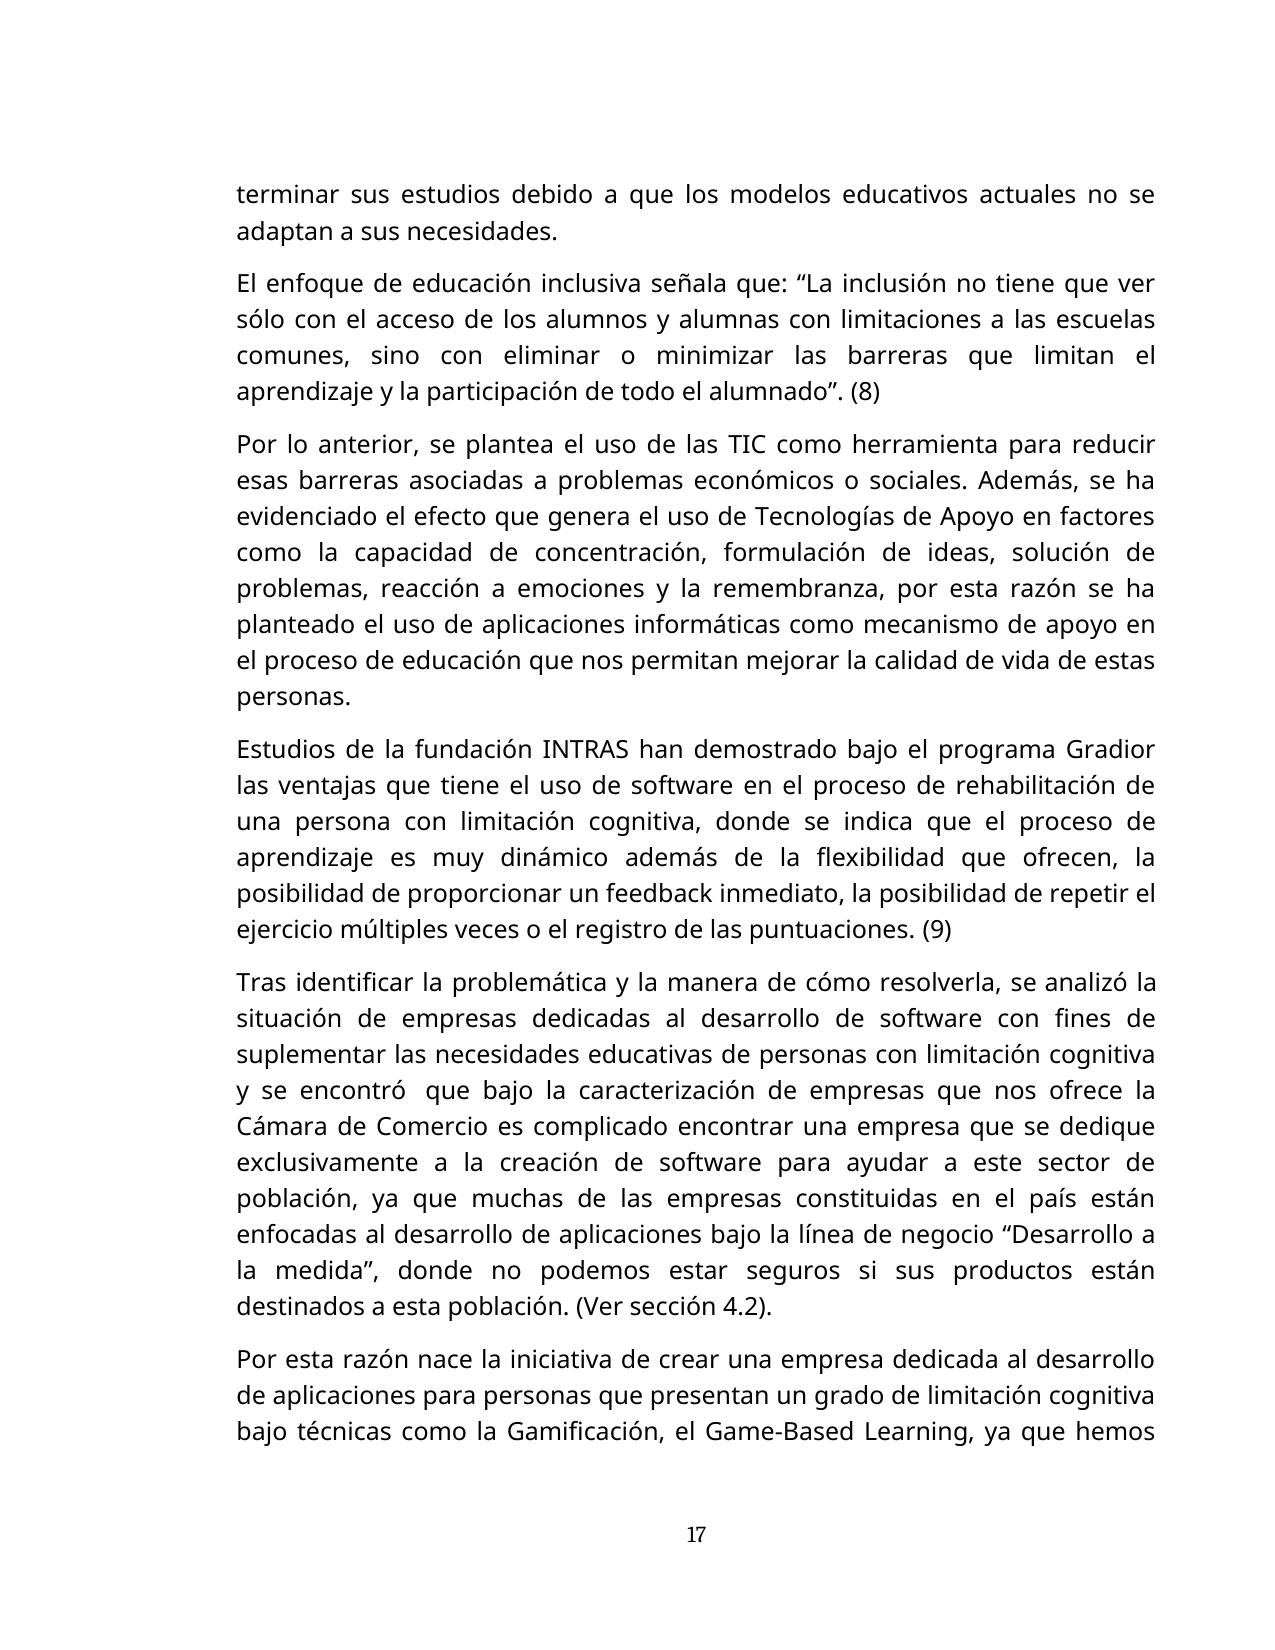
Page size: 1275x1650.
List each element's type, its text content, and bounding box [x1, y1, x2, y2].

text Tras identificar la problemática y la manera de cómo resolverla, se analizó la situación de empresas dedicadas al desarrollo de software con fines de suplementar las necesidades educativas de personas con limitación cognitiva y se encontró que bajo la caracterización de empresas que nos ofrece la Cámara de Comercio es complicado encontrar una empresa que se dedique exclusivamente a la creación de software para ayudar a este sector de población, ya que muchas de las empresas constituidas en el país están enfocadas al desarrollo de aplicaciones bajo la línea de negocio “Desarrollo a la medida”, donde no podemos estar seguros si sus productos están destinados a esta población. (Ver sección 4.2). [236, 965, 1157, 1323]
text Por lo anterior, se plantea el uso de las TIC como herramienta para reducir esas barreras asociadas a problemas económicos o sociales. Además, se ha evidenciado el efecto que genera el uso de Tecnologías de Apoyo en factores como la capacidad de concentración, formulación de ideas, solución de problemas, reacción a emociones y la remembranza, por esta razón se ha planteado el uso de aplicaciones informáticas como mecanismo de apoyo en el proceso de educación que nos permitan mejorar la calidad de vida de estas personas. [236, 427, 1157, 713]
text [236, 177, 1157, 247]
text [236, 1342, 1157, 1448]
text Estudios de la fundación INTRAS han demostrado bajo el programa Gradior las ventajas que tiene el uso de software en el proceso de rehabilitación de una persona con limitación cognitiva, donde se indica que el proceso de aprendizaje es muy dinámico además de la flexibilidad que ofrecen, la posibilidad de proporcionar un feedback inmediato, la posibilidad de repetir el ejercicio múltiples veces o el registro de las puntuaciones. [236, 732, 1157, 946]
text El enfoque de educación inclusiva señala que: “La inclusión no tiene que ver sólo con el acceso de los alumnos y alumnas con limitaciones a las escuelas comunes, sino con eliminar o minimizar las barreras que limitan el aprendizaje y la participación de todo el alumnado”. [236, 266, 1157, 408]
